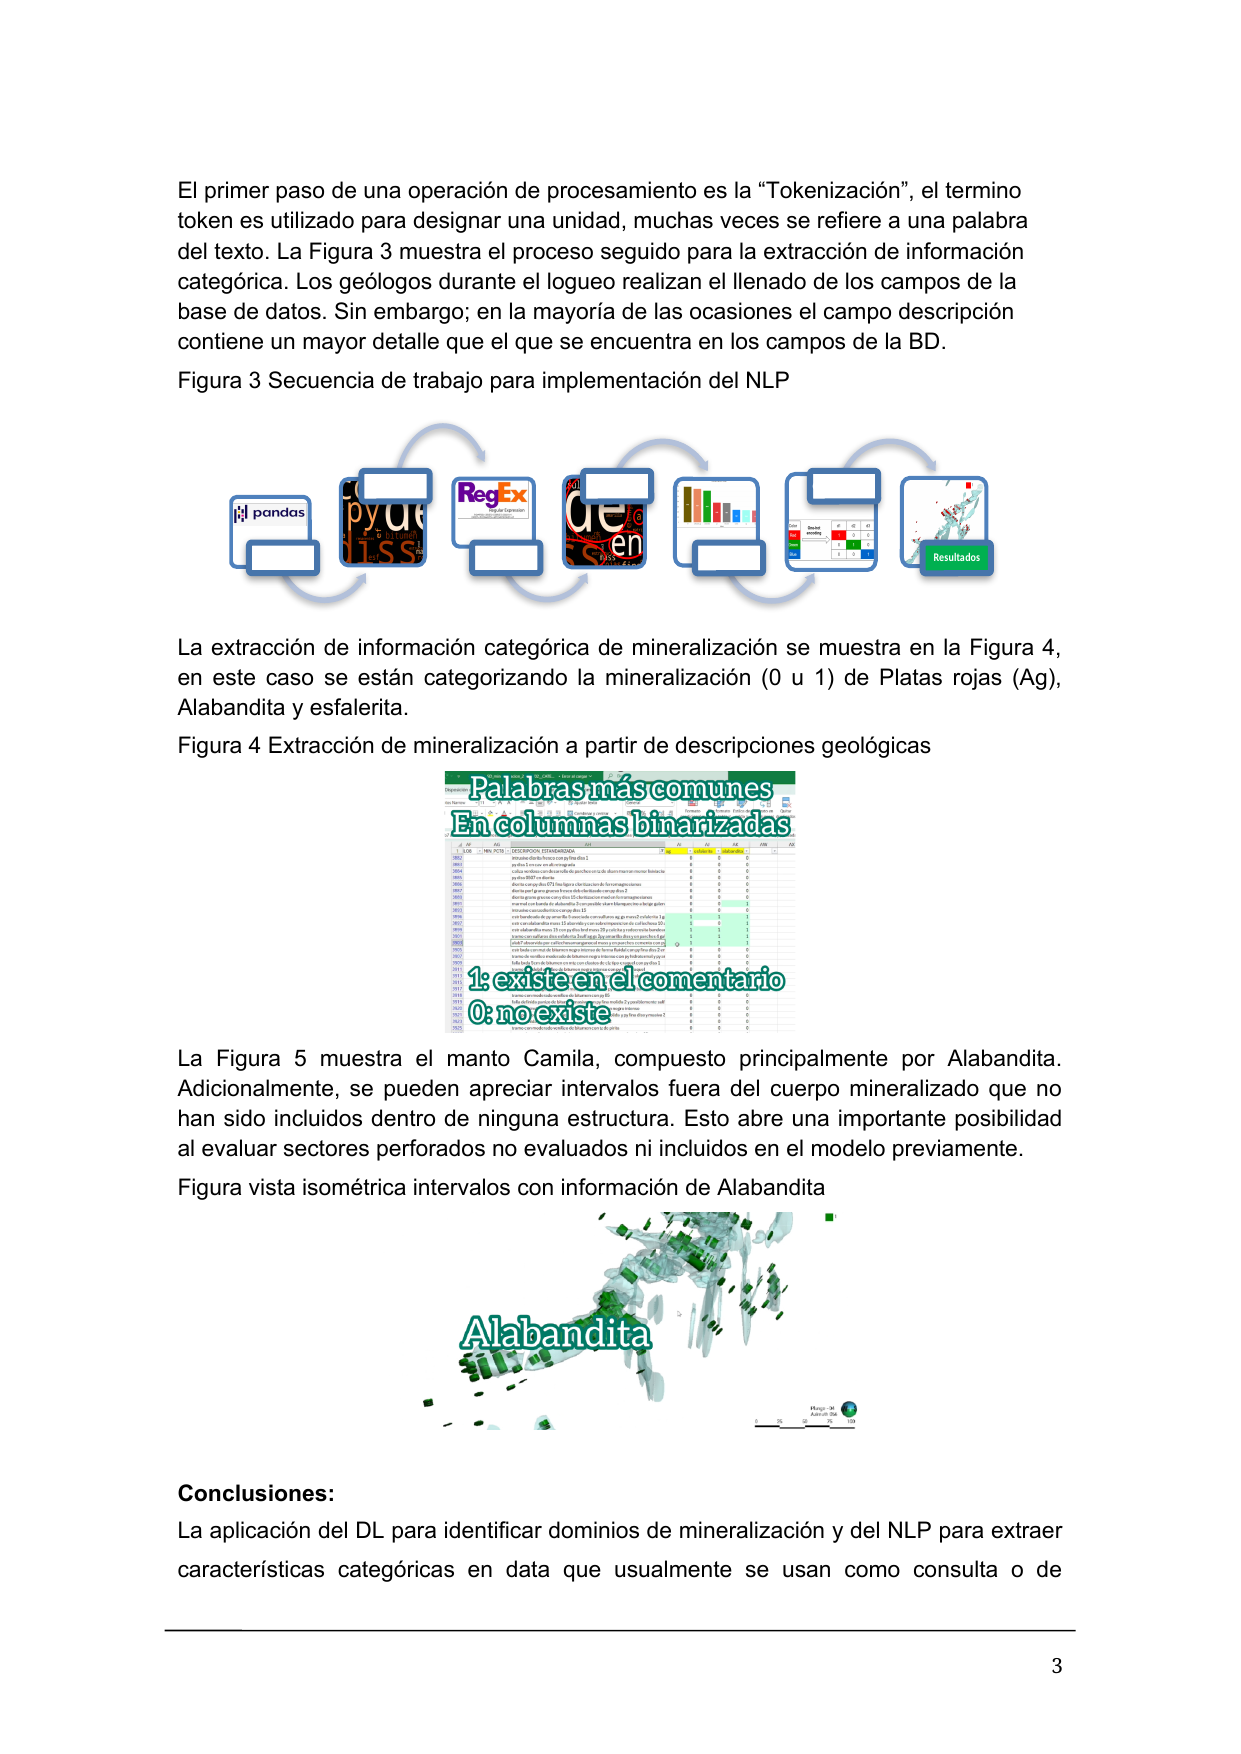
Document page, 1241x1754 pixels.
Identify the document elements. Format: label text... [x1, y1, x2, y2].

picture [566, 479, 642, 565]
text El primer paso de una operación de procesamiento es la “Tokenización”, el termino token es utilizado para designar una unidad, muchas veces se refiere a una palabra del texto. La Figura 3 muestra el proceso seguido para la extracción de información categórica. Los geólogos durante el logueo realizan el llenado de los campos de la base de datos. Sin embargo; en la mayoría de las ocasiones el campo descripción contiene un mayor detalle que el que se encuentra en los campos de la BD. [177, 177, 1063, 354]
text Figura vista isométrica intervalos con información de Alabandita [177, 1174, 1063, 1200]
picture [789, 476, 873, 567]
text Conclusiones: [177, 1480, 1063, 1507]
picture [904, 480, 984, 564]
picture [677, 481, 755, 563]
text Figura 3 Secuencia de trabajo para implementación del NLP [177, 367, 1063, 393]
picture [233, 499, 307, 564]
picture [456, 481, 531, 544]
picture [343, 481, 422, 563]
picture [444, 771, 796, 1033]
text Figura 4 Extracción de mineralización a partir de descripciones geológicas [177, 732, 1063, 759]
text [177, 1517, 1063, 1583]
text La extracción de información categórica de mineralización se muestra en la Figura 4, en este caso se están categorizando la mineralización (0 u 1) de Platas rojas (Ag), Alabandita y esfalerita. [177, 633, 1063, 720]
picture [382, 1212, 858, 1430]
text La Figura 5 muestra el manto Camila, compuesto principalmente por Alabandita. Adicionalmente, se pueden apreciar intervalos fuera del cuerpo mineralizado que no han sido incluidos dentro de ninguna estructura. Esto abre una importante posibilidad al evaluar sectores perforados no evaluados ni incluidos en el modelo previamente. [177, 1045, 1063, 1162]
